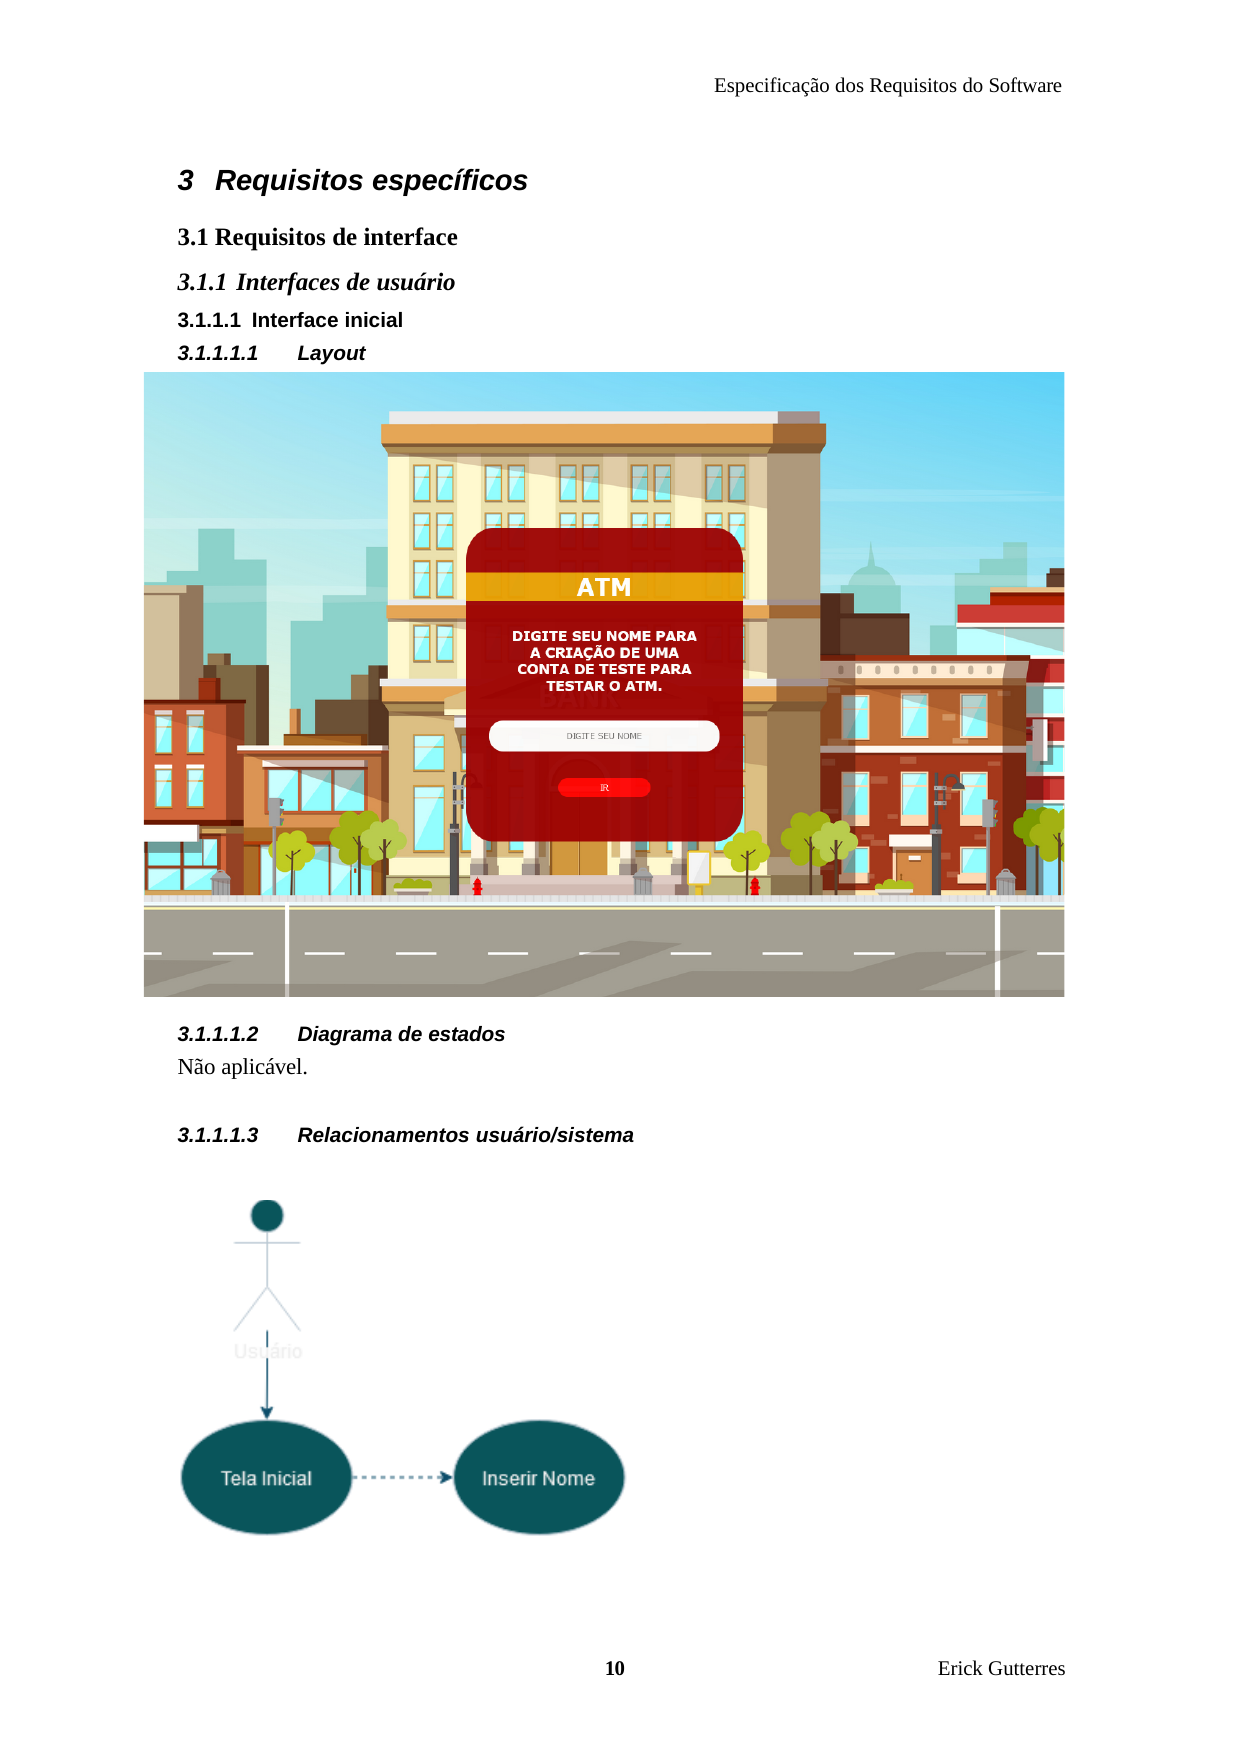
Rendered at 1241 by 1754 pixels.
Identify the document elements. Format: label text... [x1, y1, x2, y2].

subtitle Requisitos de interface [177, 222, 1203, 250]
subtitle Interfaces de usuário [177, 267, 1203, 296]
subtitle Requisitos específicos [177, 163, 1203, 196]
picture [143, 372, 1065, 997]
list Interface inicial [177, 308, 1203, 332]
picture [143, 1200, 644, 1542]
text Não aplicável. [177, 1053, 1203, 1079]
list Layout [177, 341, 1203, 364]
list Diagrama de estados [177, 1021, 1203, 1045]
list Relacionamentos usuário/sistema [177, 1123, 1203, 1147]
